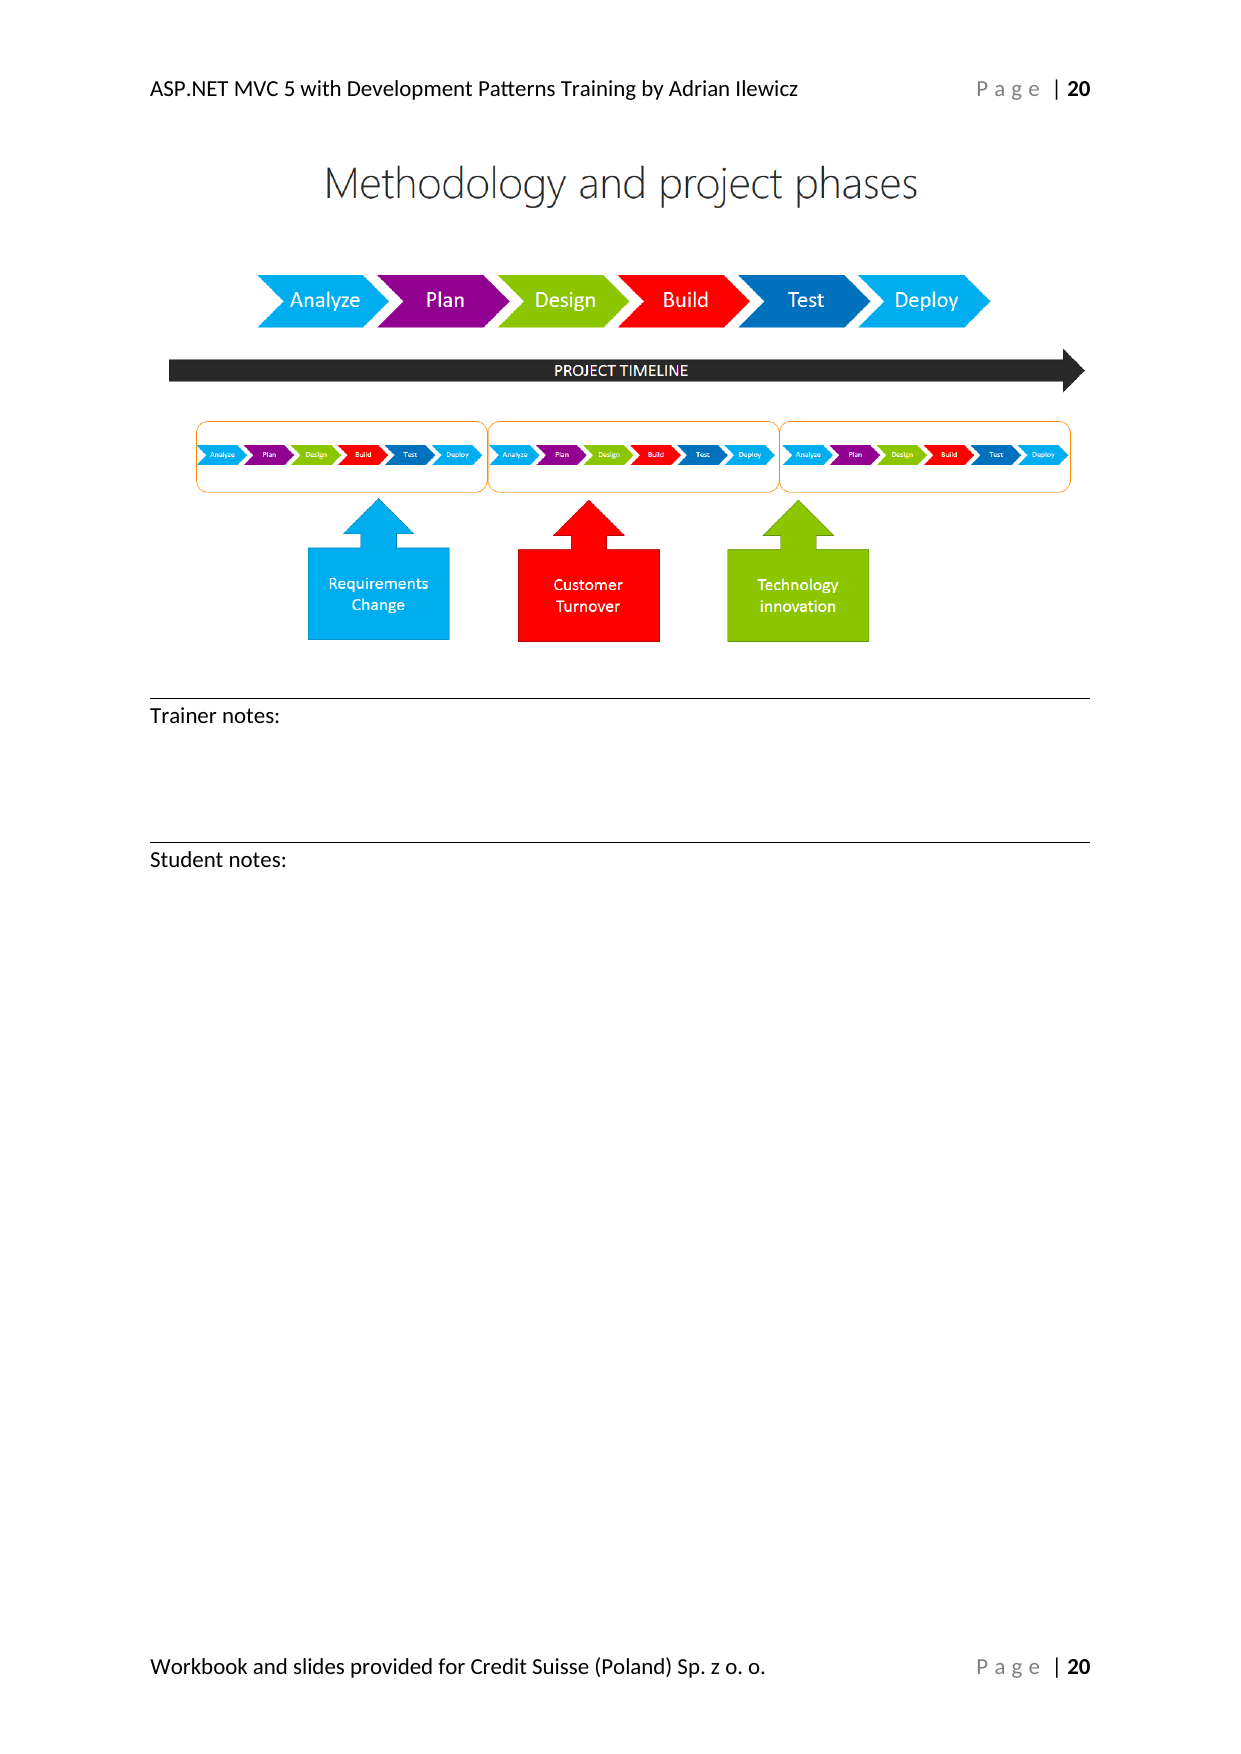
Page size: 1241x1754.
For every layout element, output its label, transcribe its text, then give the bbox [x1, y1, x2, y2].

text Student notes: [150, 843, 1090, 873]
text Trainer notes: [150, 699, 1090, 729]
picture [150, 149, 1091, 679]
